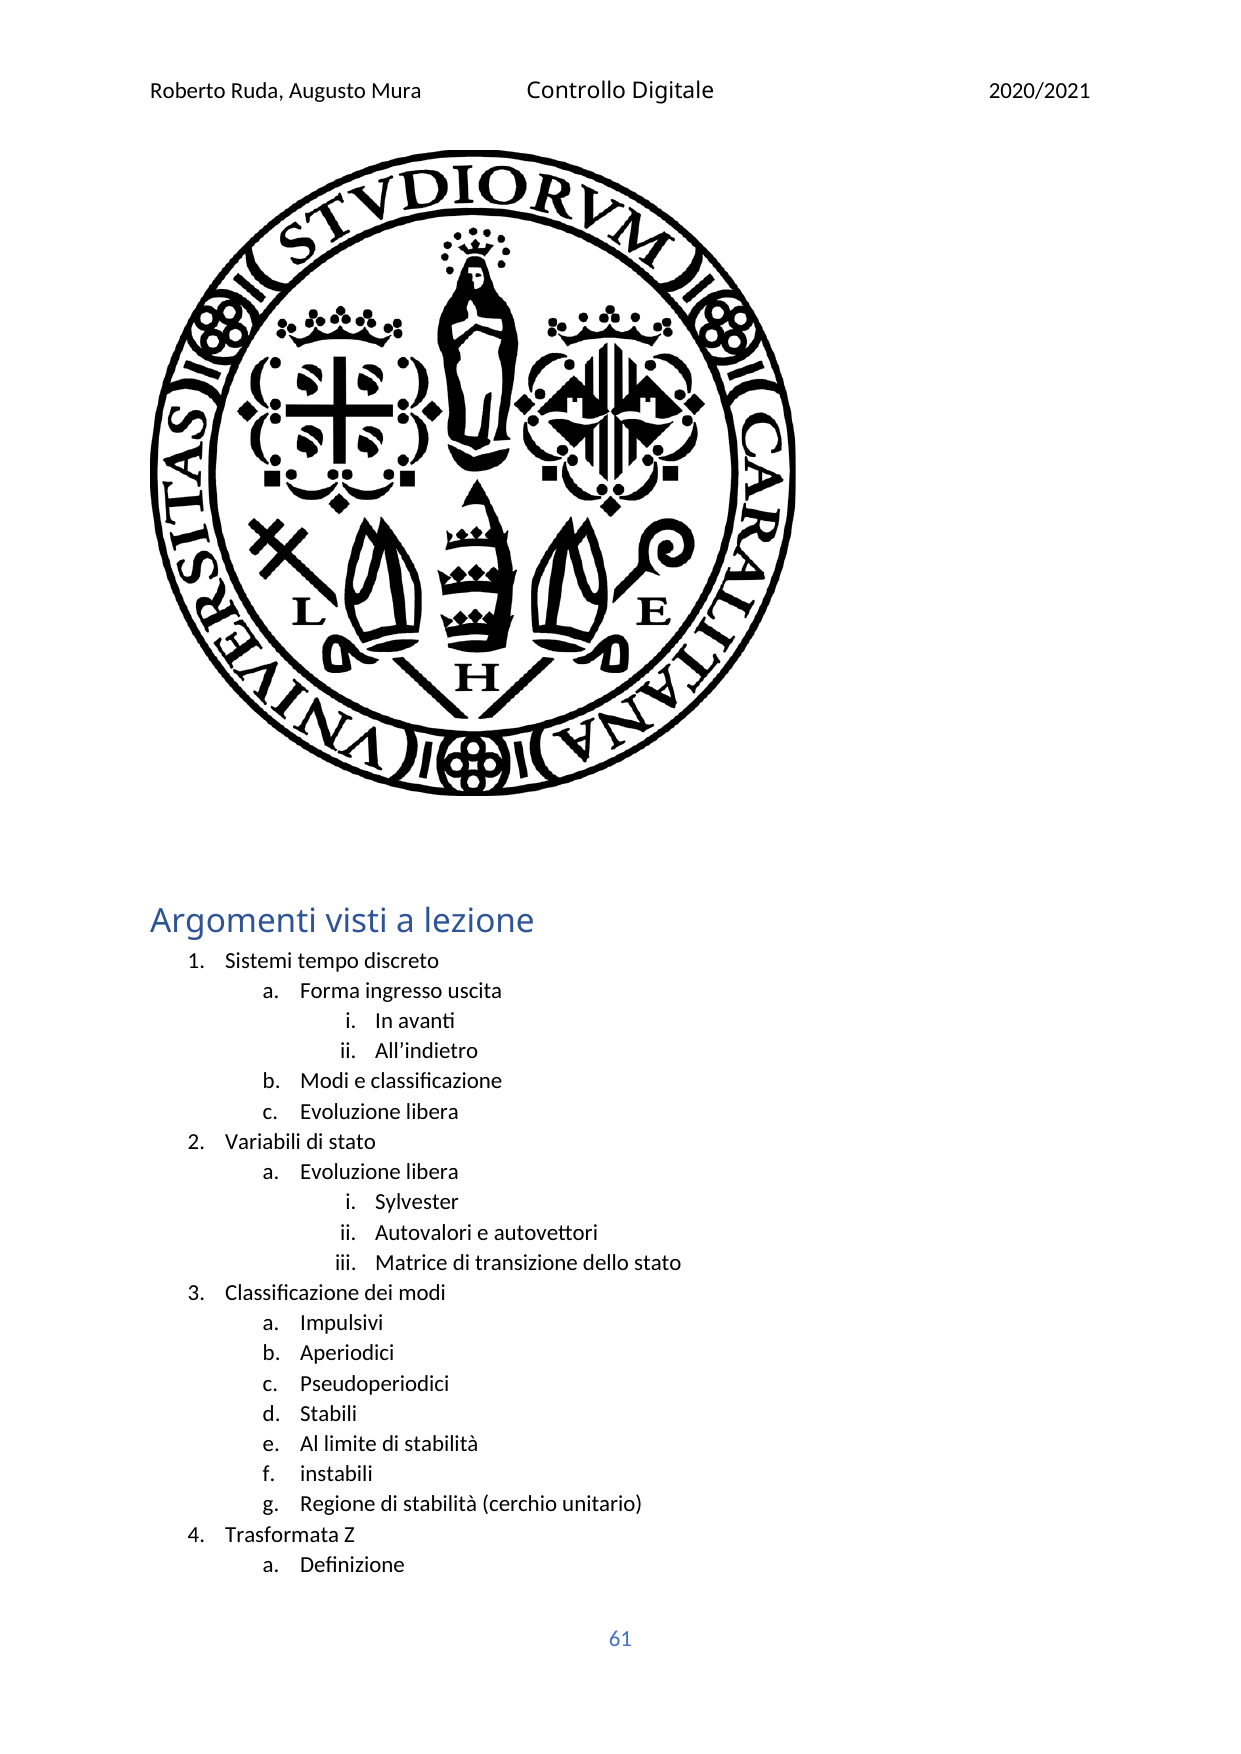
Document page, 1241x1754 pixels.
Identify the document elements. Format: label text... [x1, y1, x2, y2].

subtitle Argomenti visti a lezione [150, 897, 1090, 942]
list instabili [262, 1459, 1090, 1487]
list Sistemi tempo discreto [187, 946, 1090, 974]
list Trasformata Z [187, 1520, 1090, 1548]
list Variabili di stato [187, 1127, 1090, 1155]
list Regione di stabilità (cerchio unitario) [262, 1489, 1090, 1517]
list Forma ingresso uscita [262, 976, 1090, 1004]
list Impulsivi [262, 1308, 1090, 1336]
list In avanti [356, 1006, 1090, 1034]
list Aperiodici [262, 1338, 1090, 1366]
list Stabili [262, 1399, 1090, 1427]
list Pseudoperiodici [262, 1369, 1090, 1397]
list All’indietro [356, 1036, 1090, 1064]
list Al limite di stabilità [262, 1429, 1090, 1457]
picture [150, 150, 796, 796]
list Evoluzione libera [262, 1097, 1090, 1125]
list Matrice di transizione dello stato [356, 1248, 1090, 1276]
list Modi e classificazione [262, 1067, 1090, 1094]
list Sylvester [356, 1187, 1090, 1215]
list Definizione [262, 1550, 1090, 1578]
list Evoluzione libera [262, 1157, 1090, 1185]
list Classificazione dei modi [187, 1278, 1090, 1306]
list Autovalori e autovettori [356, 1218, 1090, 1246]
